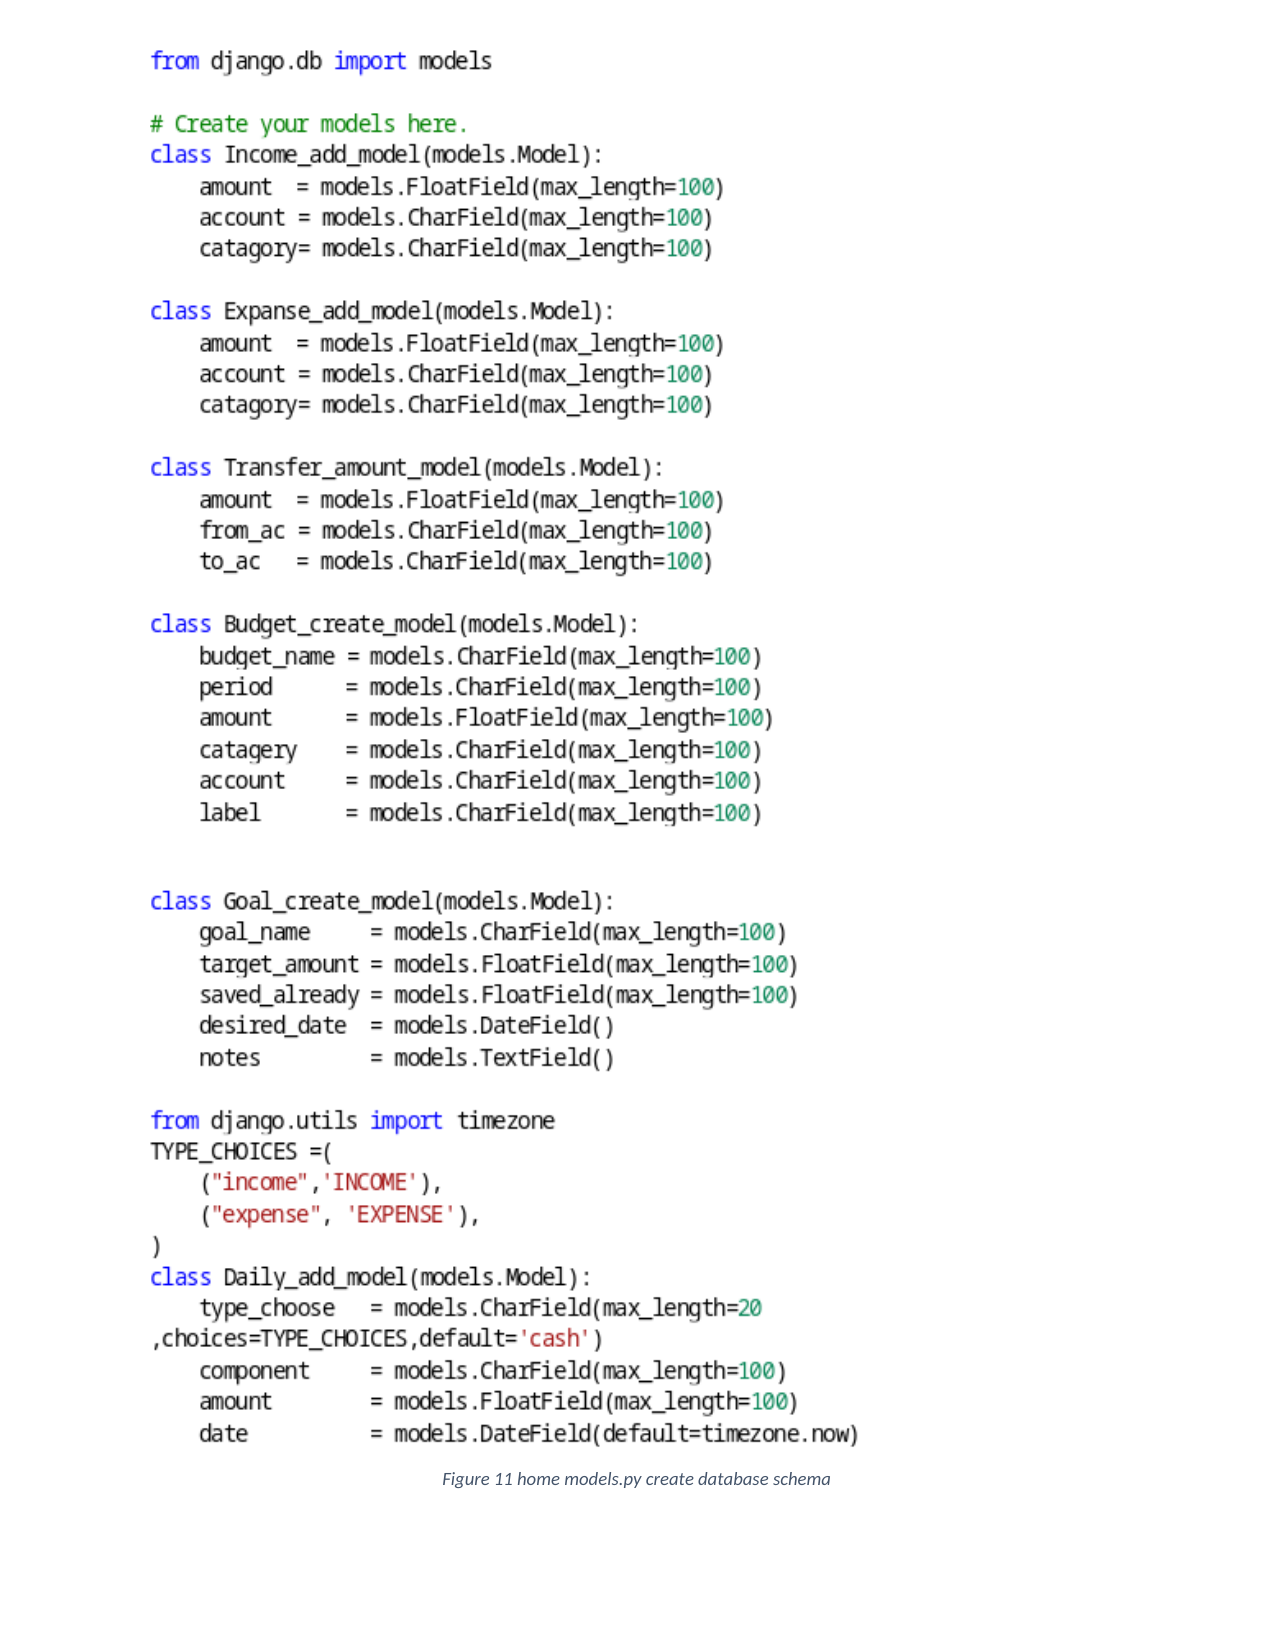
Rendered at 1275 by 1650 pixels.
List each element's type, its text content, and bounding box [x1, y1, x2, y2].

text Figure 11 home models.py create database schema [150, 1467, 1125, 1490]
